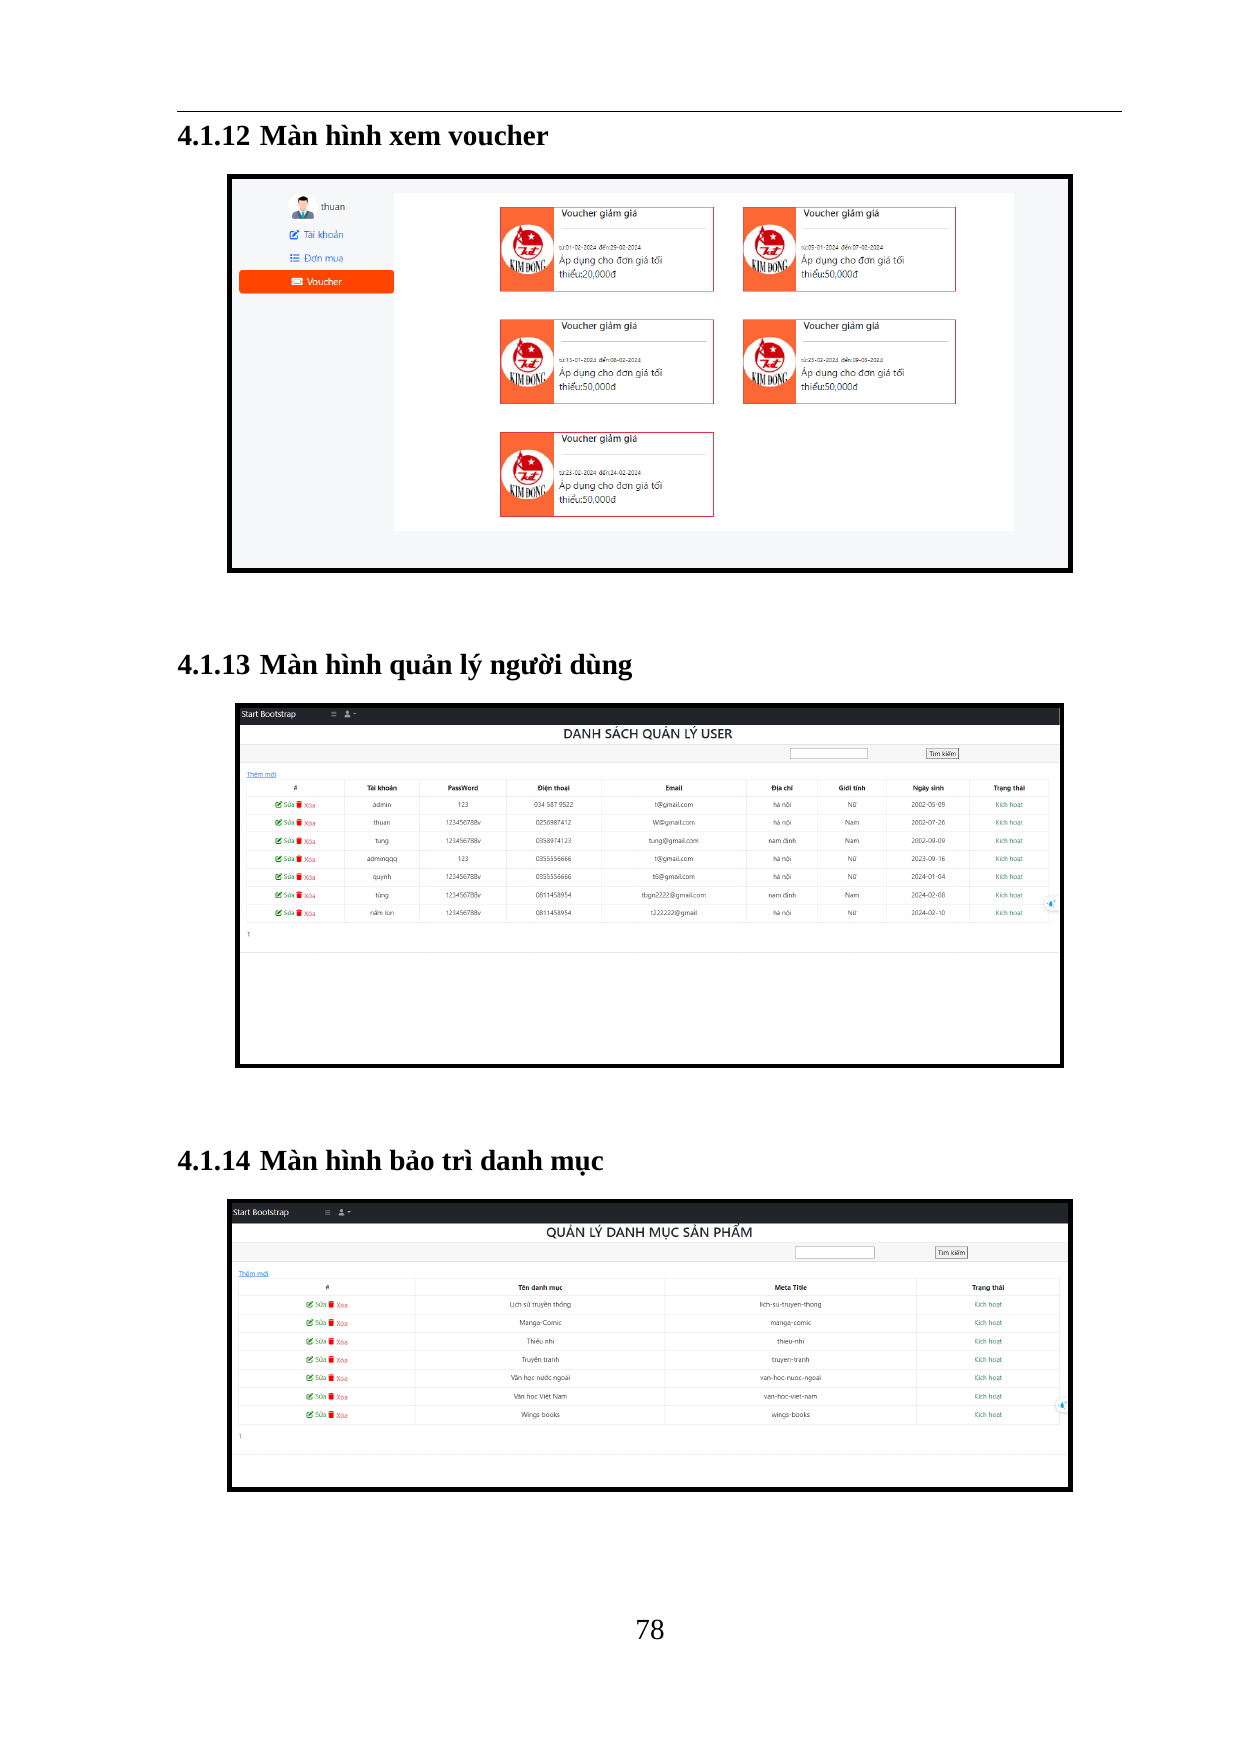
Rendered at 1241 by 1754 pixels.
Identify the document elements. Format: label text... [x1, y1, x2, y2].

subtitle Màn hình quản lý người dùng [177, 647, 1122, 681]
subtitle Màn hình bảo trì danh mục [177, 1143, 1122, 1176]
picture [240, 708, 1060, 1064]
picture [232, 179, 1068, 568]
picture [232, 1203, 1068, 1487]
subtitle Màn hình xem voucher [177, 118, 1122, 152]
